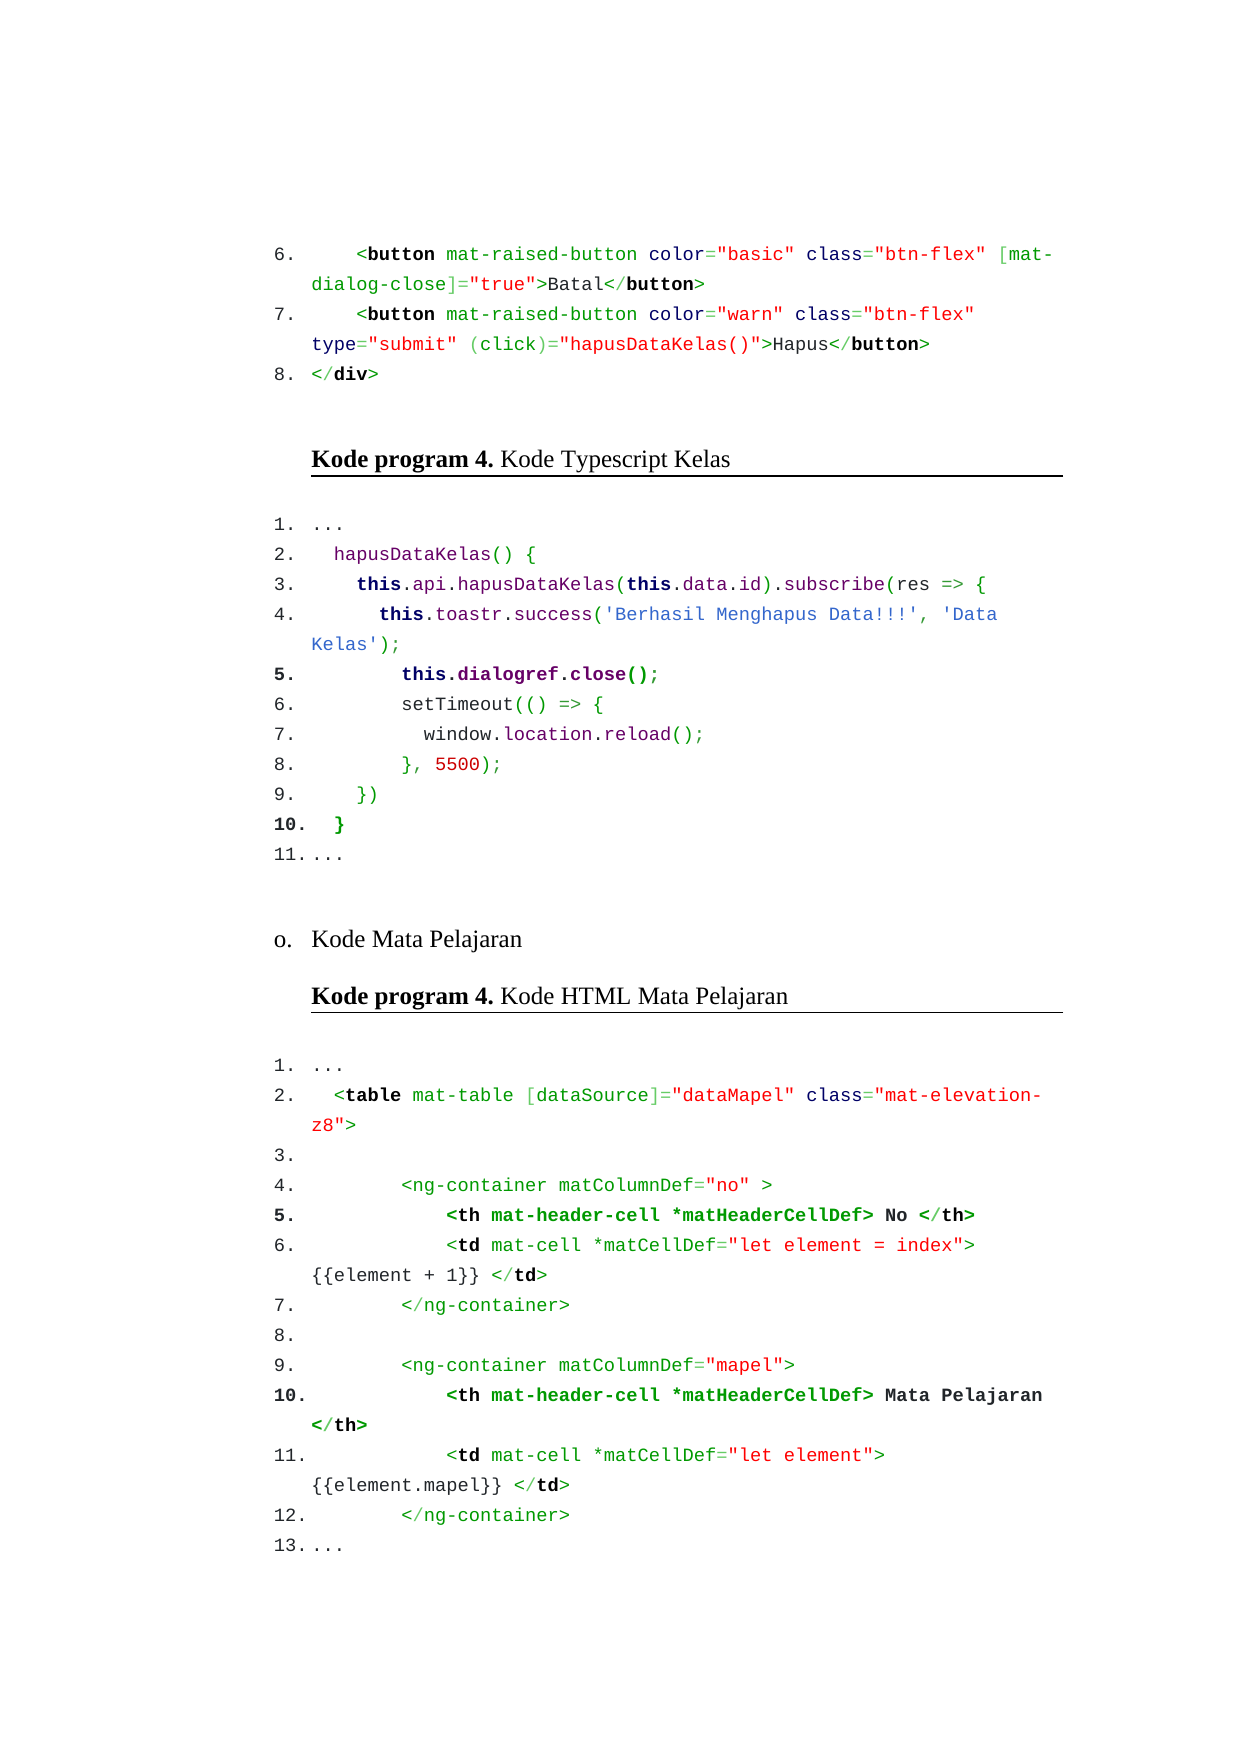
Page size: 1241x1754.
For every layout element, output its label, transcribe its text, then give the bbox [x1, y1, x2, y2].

list <ng-container matColumnDef="no" > [274, 1167, 1063, 1197]
list } [274, 806, 1063, 836]
list <td mat-cell *matCellDef="let element = index"> {{element + 1}} </td> [274, 1227, 1063, 1287]
list <button mat-raised-button color="warn" class="btn-flex" type="submit" (click)="hapusDataKelas()">Hapus</button> [274, 296, 1063, 356]
list ... [274, 1047, 1063, 1077]
list Kode Mata Pelajaran [274, 924, 1063, 952]
list this.toastr.success('Berhasil Menghapus Data!!!', 'Data Kelas'); [274, 596, 1063, 656]
list window.location.reload(); [274, 716, 1063, 746]
list hapusDataKelas() { [274, 536, 1063, 566]
list Kode program 4. Kode Typescript Kelas [311, 444, 1063, 475]
list <button mat-raised-button color="basic" class="btn-flex" [mat-dialog-close]="true">Batal</button> [274, 236, 1063, 296]
list }) [274, 776, 1063, 806]
list <th mat-header-cell *matHeaderCellDef> Mata Pelajaran </th> [274, 1377, 1063, 1437]
list this.dialogref.close(); [274, 656, 1063, 686]
list setTimeout(() => { [274, 686, 1063, 716]
list <table mat-table [dataSource]="dataMapel" class="mat-elevation-z8"> [274, 1077, 1063, 1137]
list <th mat-header-cell *matHeaderCellDef> No </th> [274, 1197, 1063, 1227]
list ... [274, 836, 1063, 866]
list </div> [274, 356, 1063, 386]
list Kode program 4. Kode HTML Mata Pelajaran [311, 981, 1063, 1012]
list this.api.hapusDataKelas(this.data.id).subscribe(res => { [274, 566, 1063, 596]
list }, 5500); [274, 746, 1063, 776]
list ... [274, 1527, 1063, 1557]
list </ng-container> [274, 1497, 1063, 1527]
list ... [274, 506, 1063, 536]
list <ng-container matColumnDef="mapel"> [274, 1347, 1063, 1377]
list <td mat-cell *matCellDef="let element"> {{element.mapel}} </td> [274, 1437, 1063, 1497]
list </ng-container> [274, 1287, 1063, 1317]
